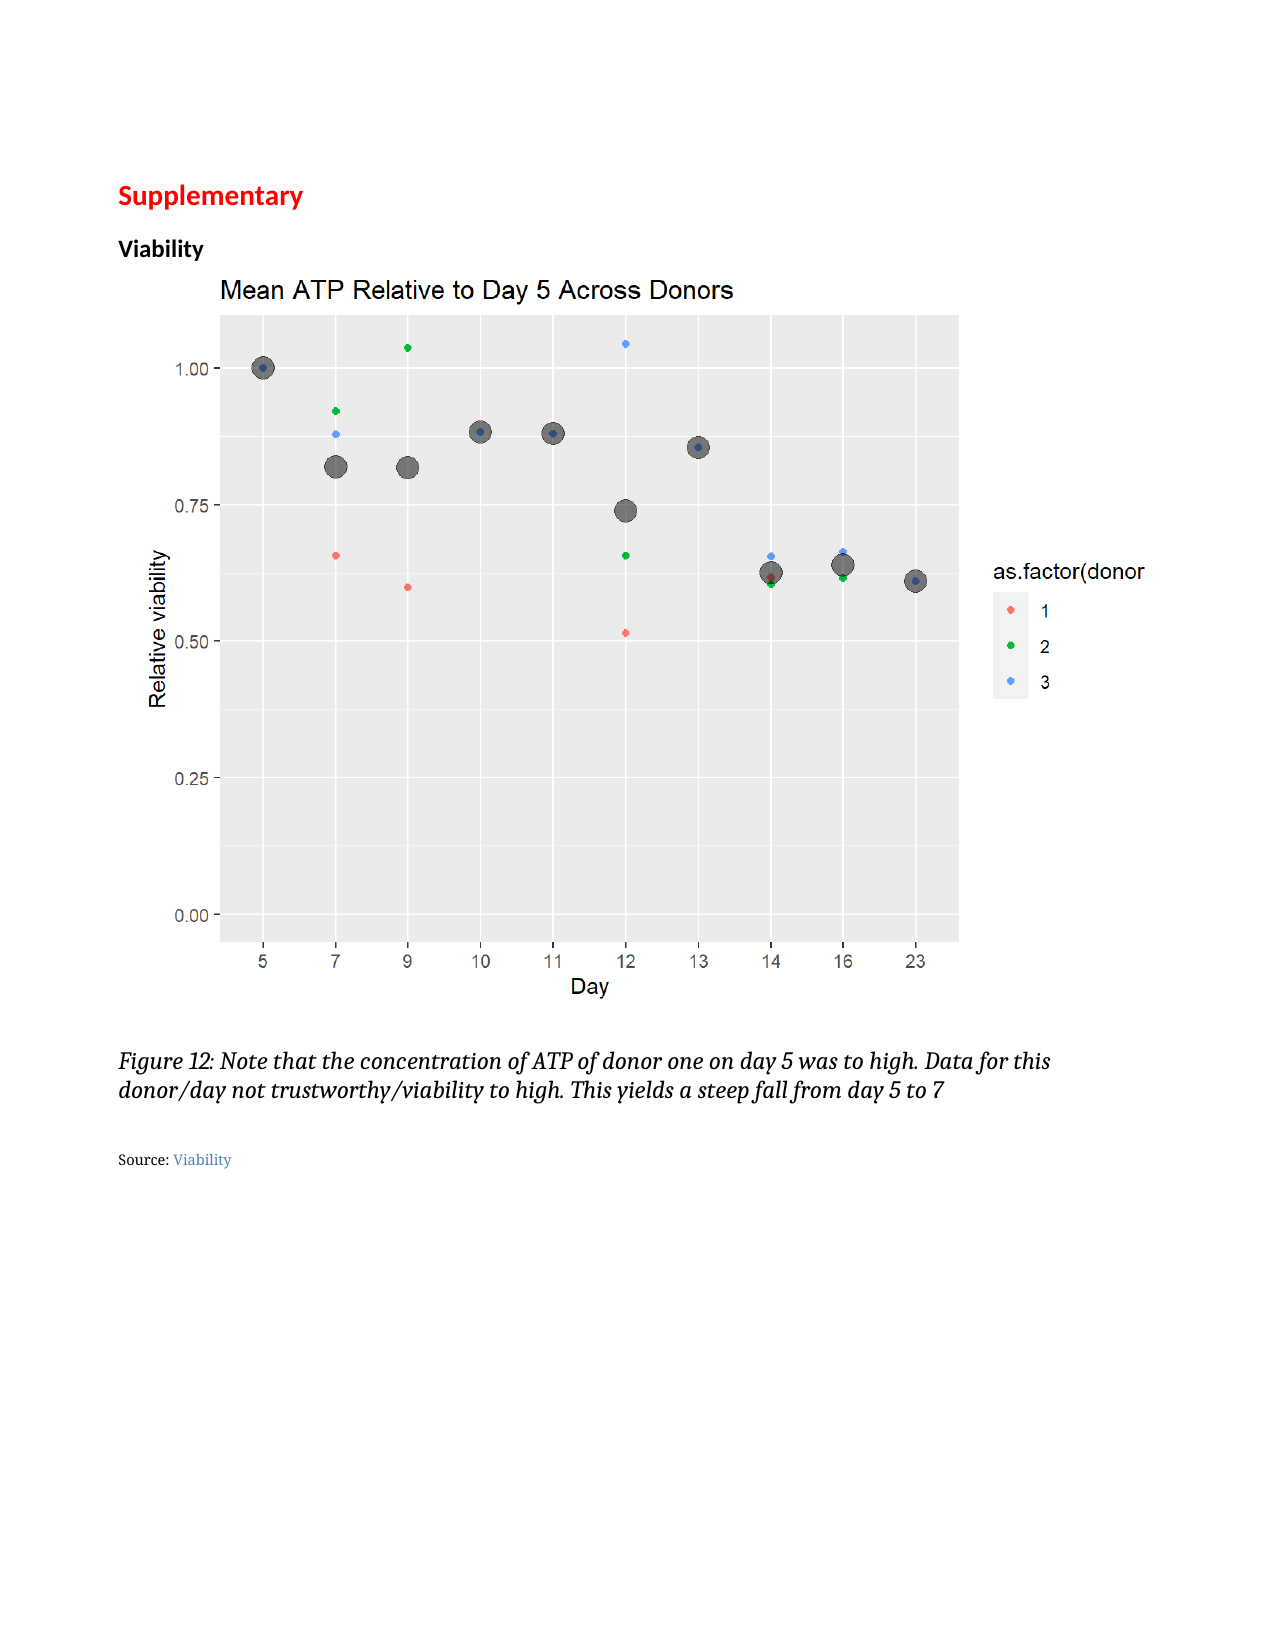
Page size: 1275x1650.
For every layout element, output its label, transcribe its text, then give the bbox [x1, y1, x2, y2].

text Source: Viability [118, 1136, 1157, 1169]
subtitle Viability [118, 234, 1157, 264]
table_header Figure 12: Note that the concentration of ATP of donor one on day 5 was to high. Data for this donor/day not trustworthy/viability to high. This yields a steep fall from day 5 to 7 [107, 264, 1146, 1117]
subtitle Supplementary [118, 177, 1157, 213]
picture [137, 267, 1146, 1009]
